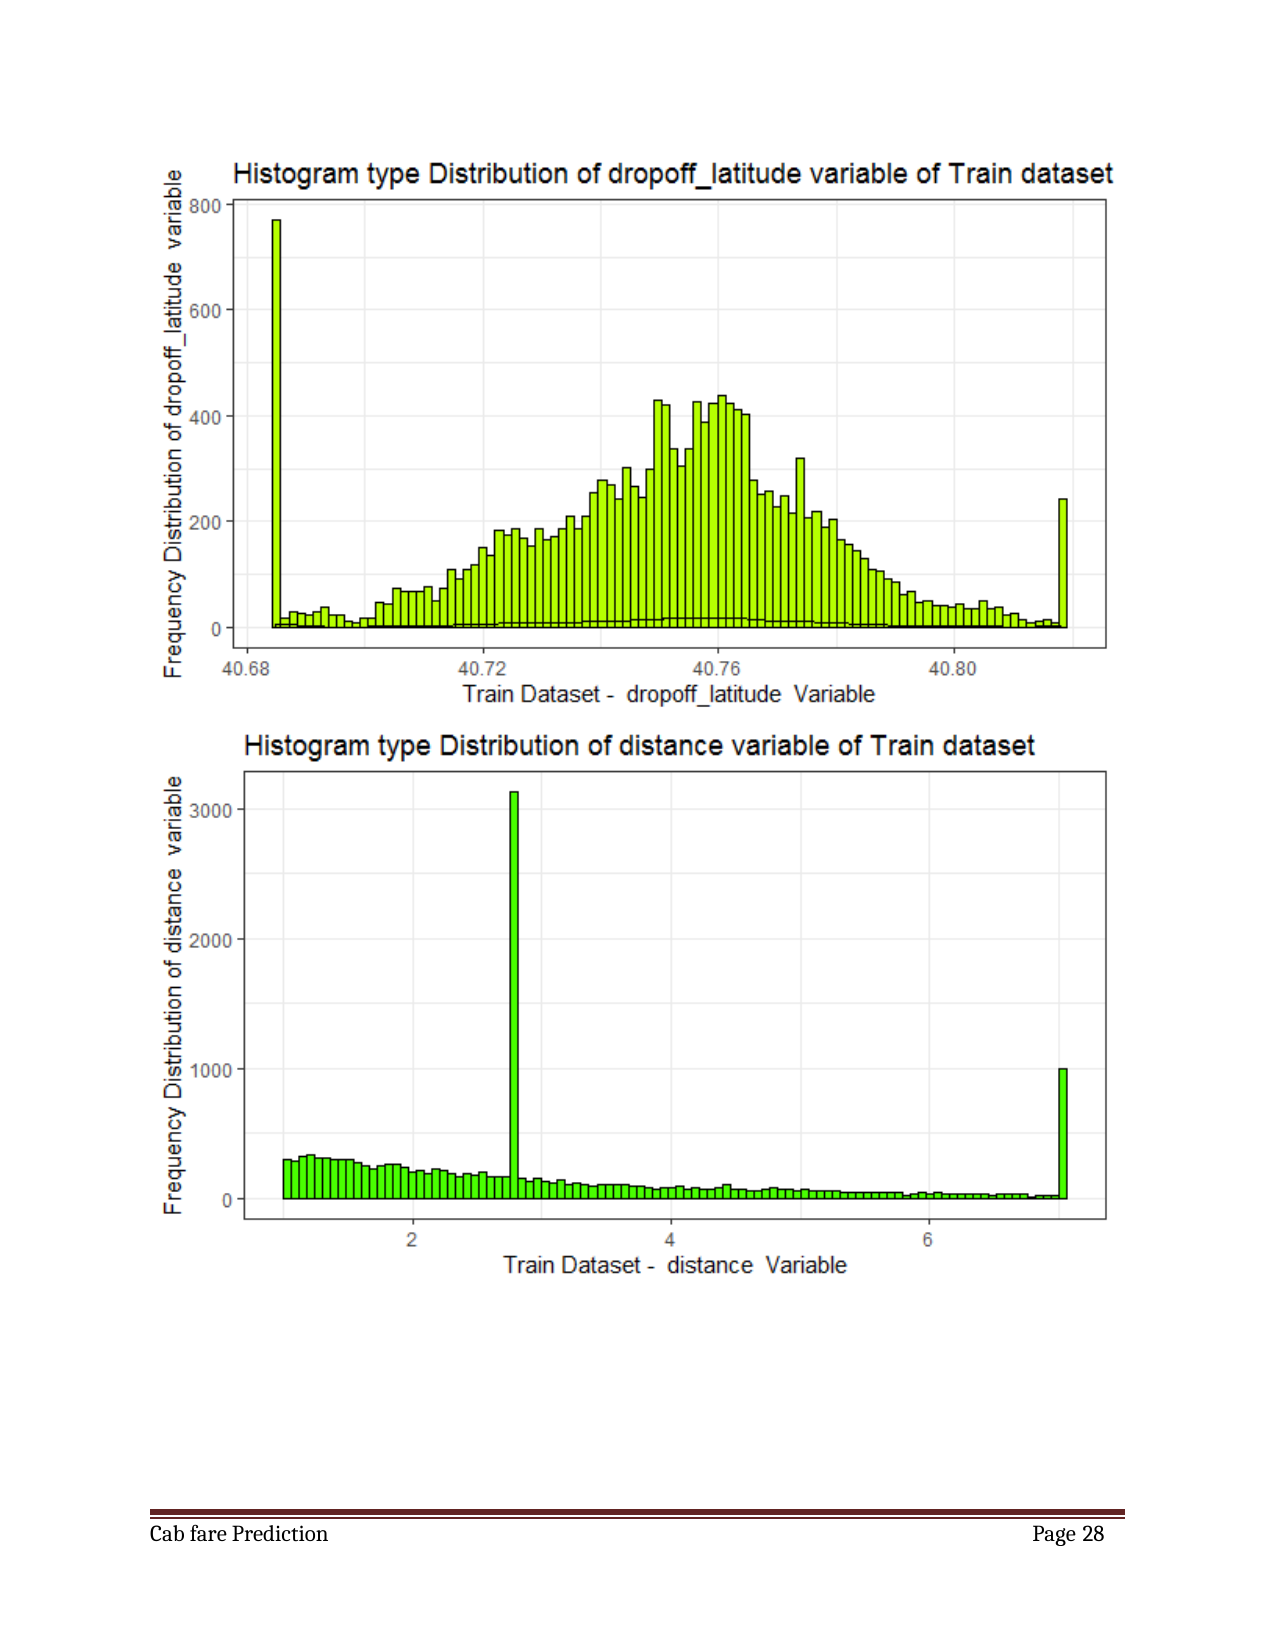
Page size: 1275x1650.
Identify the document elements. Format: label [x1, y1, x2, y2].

picture [150, 150, 1118, 718]
picture [150, 721, 1118, 1289]
